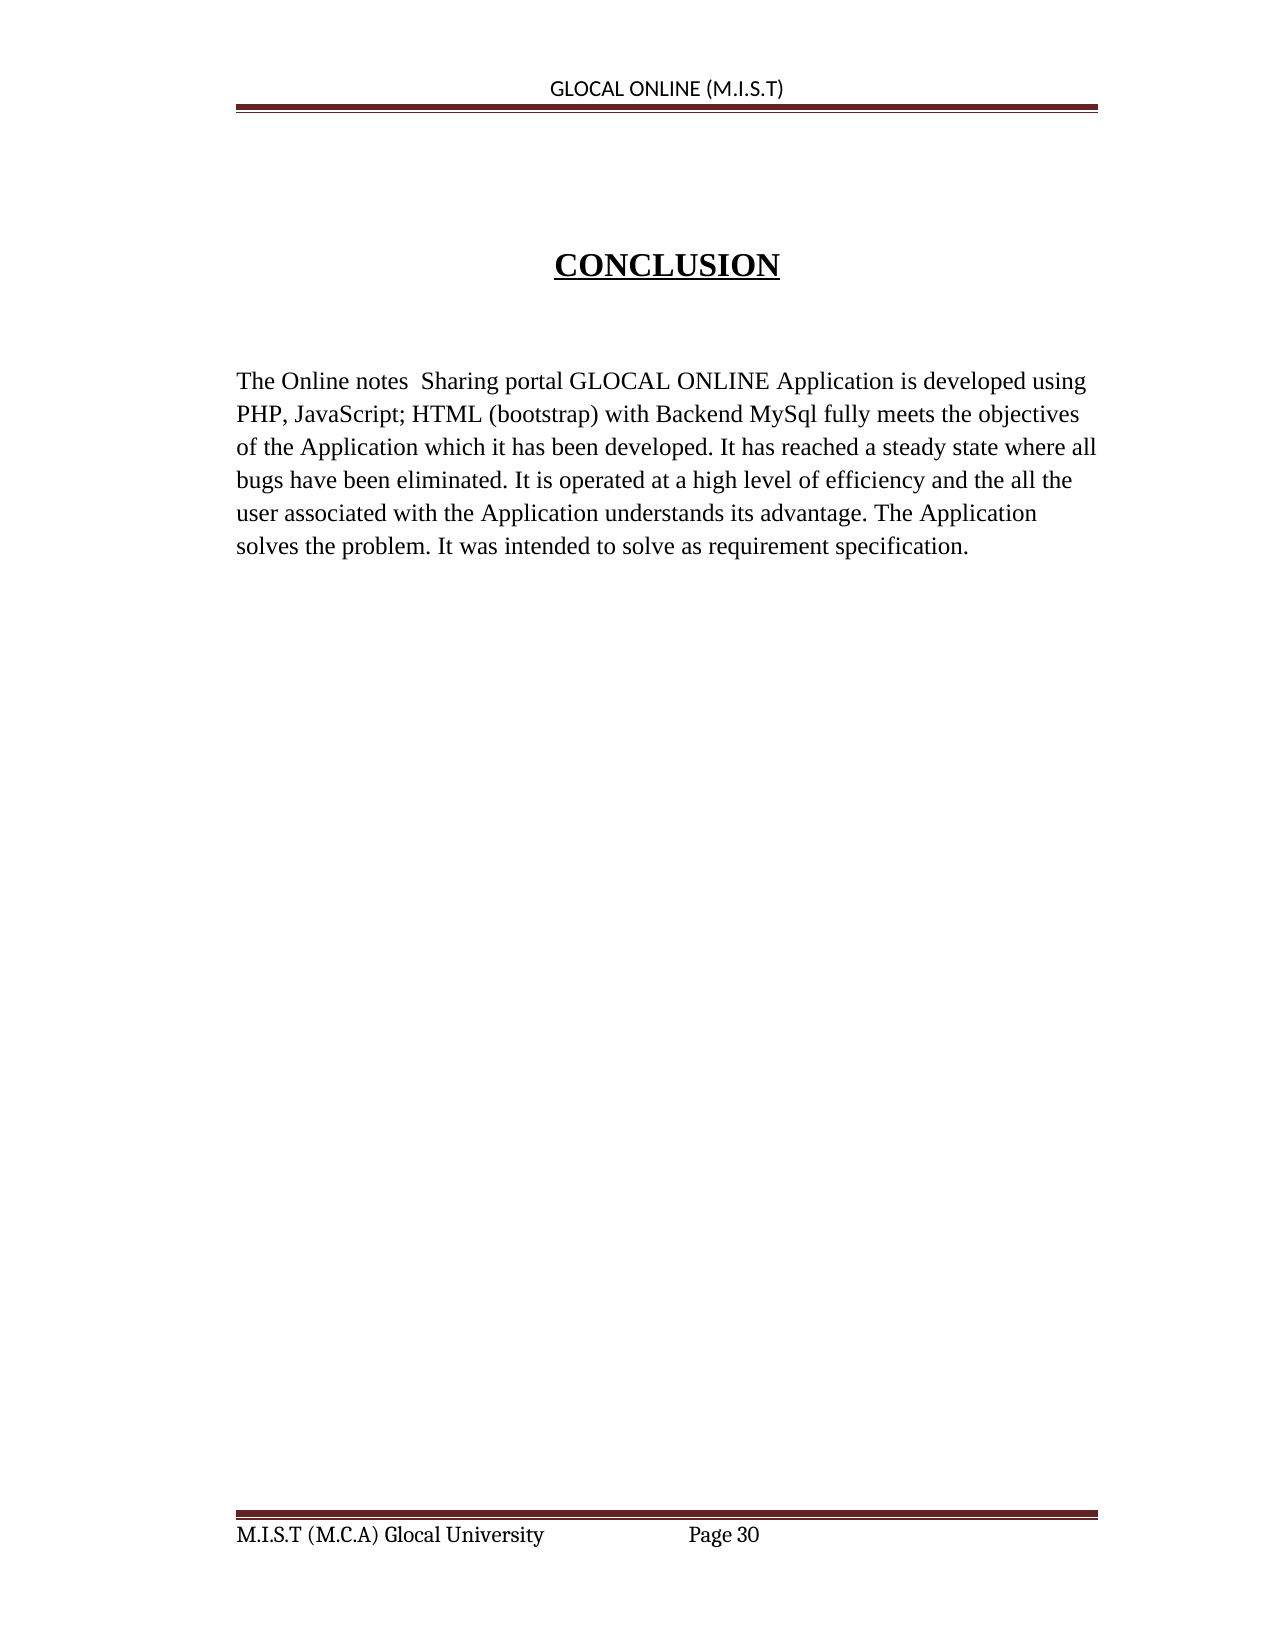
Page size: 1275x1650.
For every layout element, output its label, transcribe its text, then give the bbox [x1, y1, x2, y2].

text The Online notes Sharing portal GLOCAL ONLINE Application is developed using PHP, JavaScript; HTML (bootstrap) with Backend MySql fully meets the objectives of the Application which it has been developed. It has reached a steady state where all bugs have been eliminated. It is operated at a high level of efficiency and the all the user associated with the Application understands its advantage. The Application solves the problem. It was intended to solve as requirement specification. [236, 366, 1098, 560]
text CONCLUSION [236, 245, 1098, 283]
